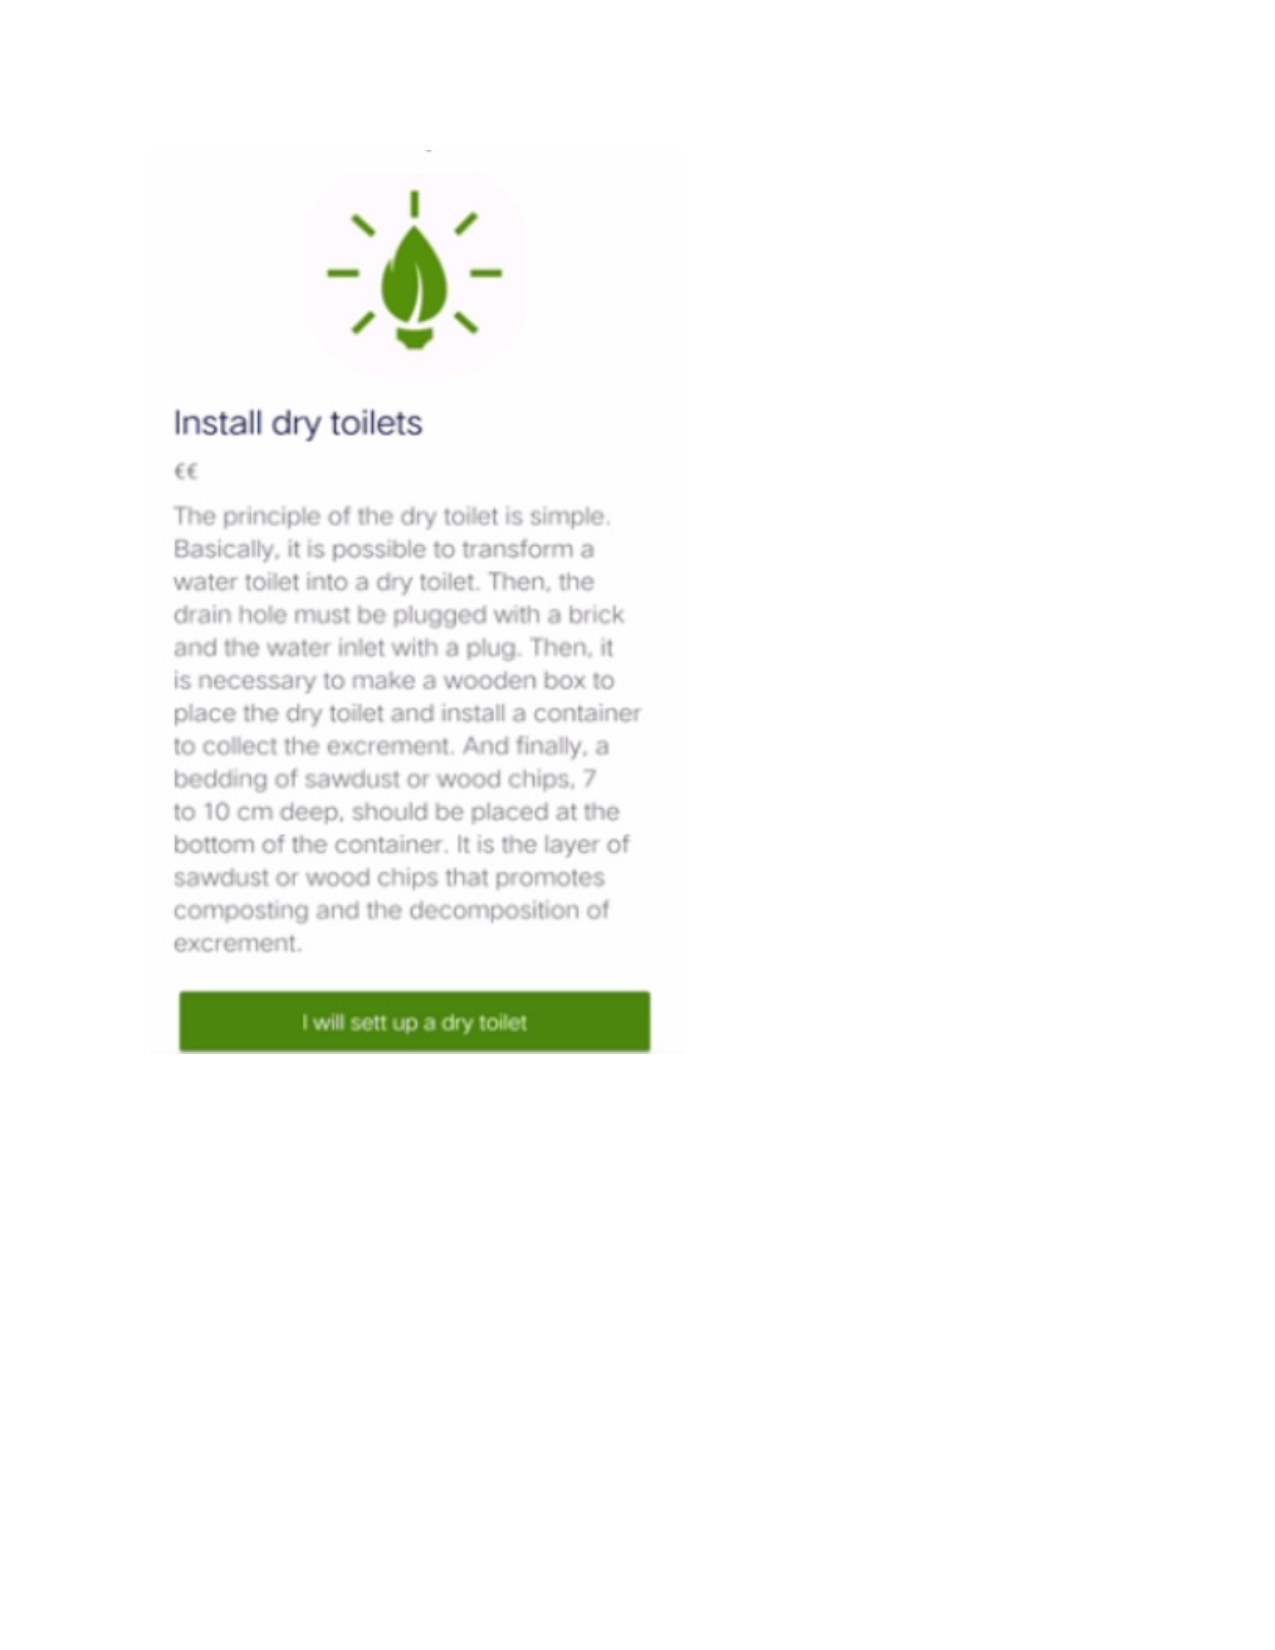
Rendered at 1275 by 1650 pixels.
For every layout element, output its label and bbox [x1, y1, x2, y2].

picture [150, 150, 685, 1054]
